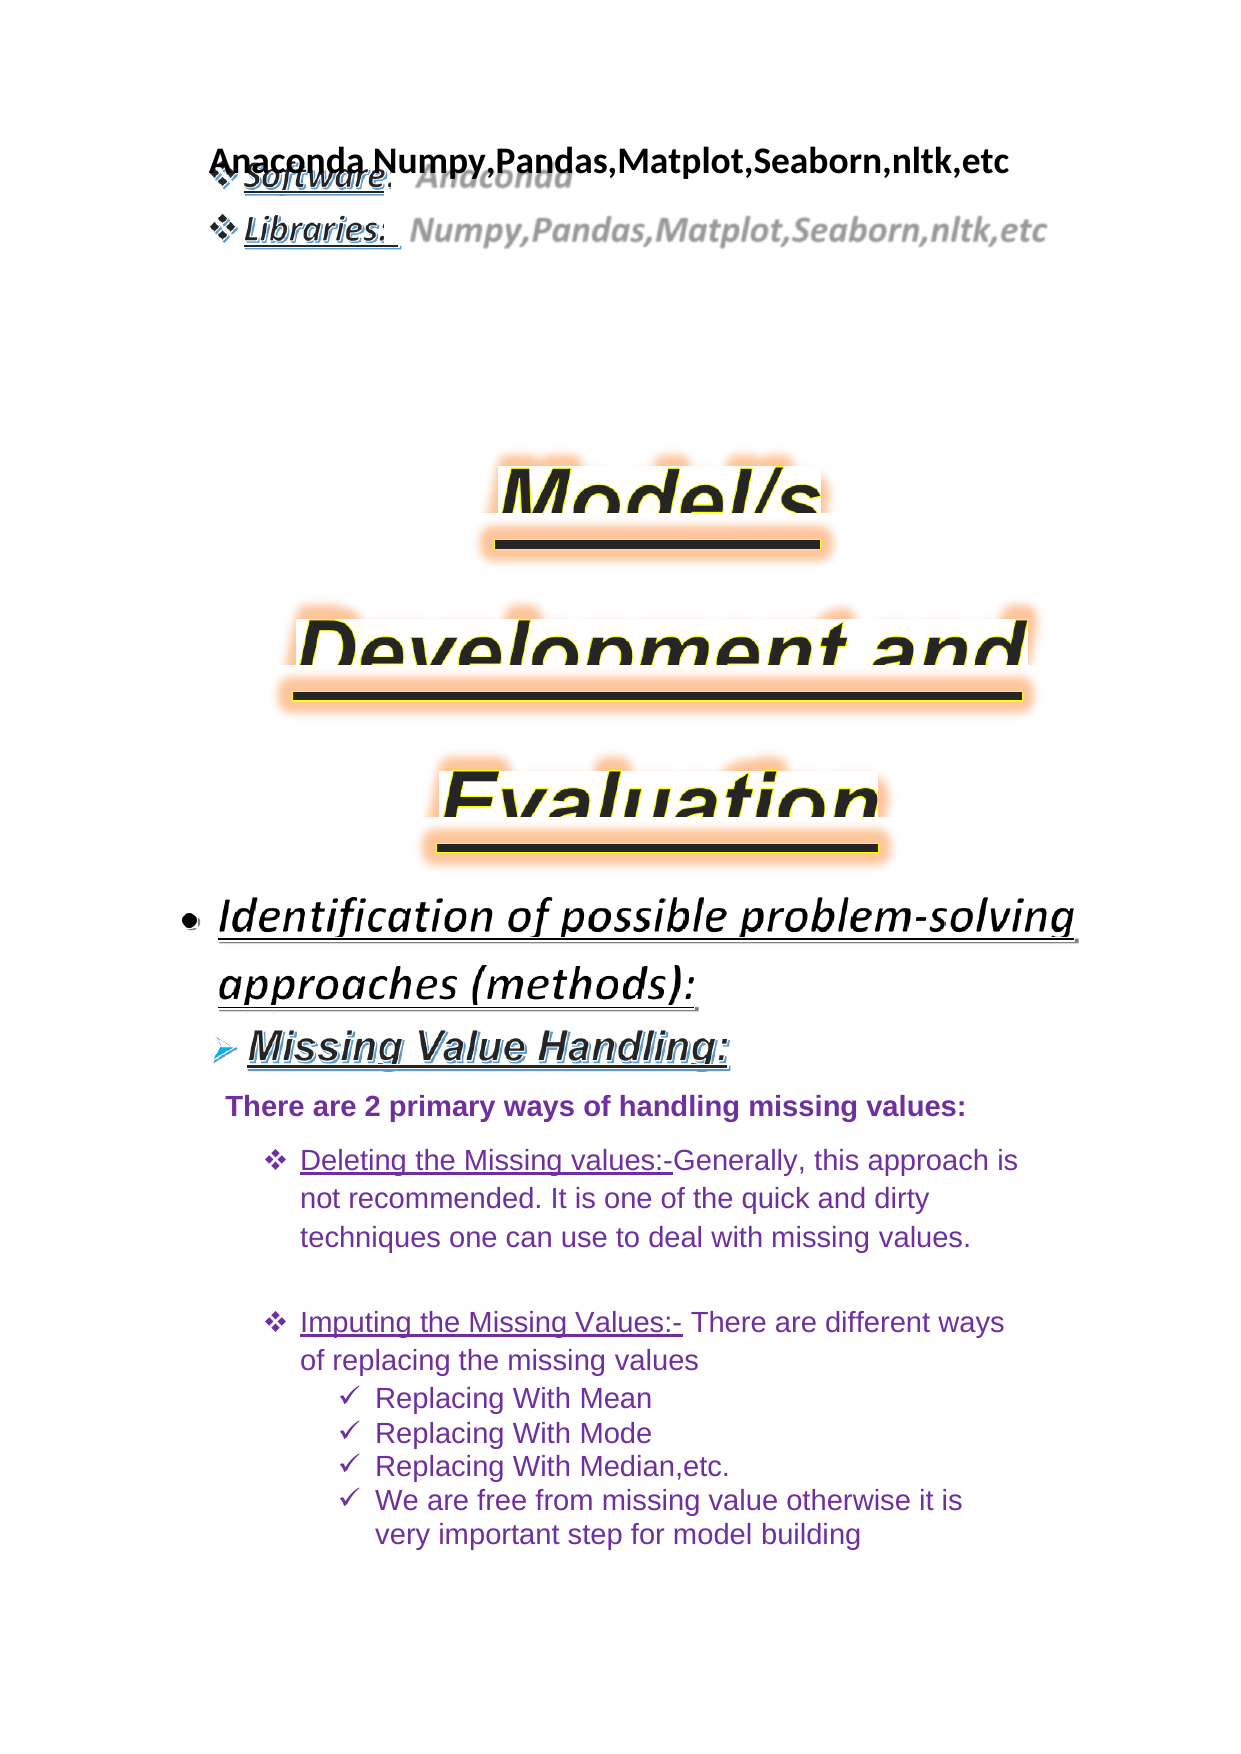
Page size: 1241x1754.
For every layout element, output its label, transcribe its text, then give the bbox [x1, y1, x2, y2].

text There are 2 primary ways of handling missing values: [223, 1088, 969, 1122]
picture [208, 137, 1072, 277]
picture [291, 158, 299, 170]
picture [180, 911, 201, 931]
list Imputing the Missing Values:- There are different ways of replacing the missing values [262, 1304, 1034, 1377]
picture [467, 440, 850, 579]
list Deleting the Missing values:-Generally, this approach is not recommended. It is one of the quick and dirty techniques one can use to deal with missing values. [262, 1143, 1062, 1254]
picture [265, 592, 1053, 731]
list Replacing With Mode [337, 1416, 1240, 1450]
picture [331, 158, 338, 170]
picture [216, 158, 223, 164]
picture [409, 744, 909, 882]
picture [208, 158, 213, 172]
picture [216, 896, 1079, 945]
picture [216, 964, 699, 1014]
picture [211, 1029, 730, 1072]
list Replacing With Mean [337, 1382, 1240, 1415]
list Replacing With Median,etc. [337, 1450, 1240, 1483]
list We are free from missing value otherwise it is very important step for model building [337, 1483, 1026, 1551]
